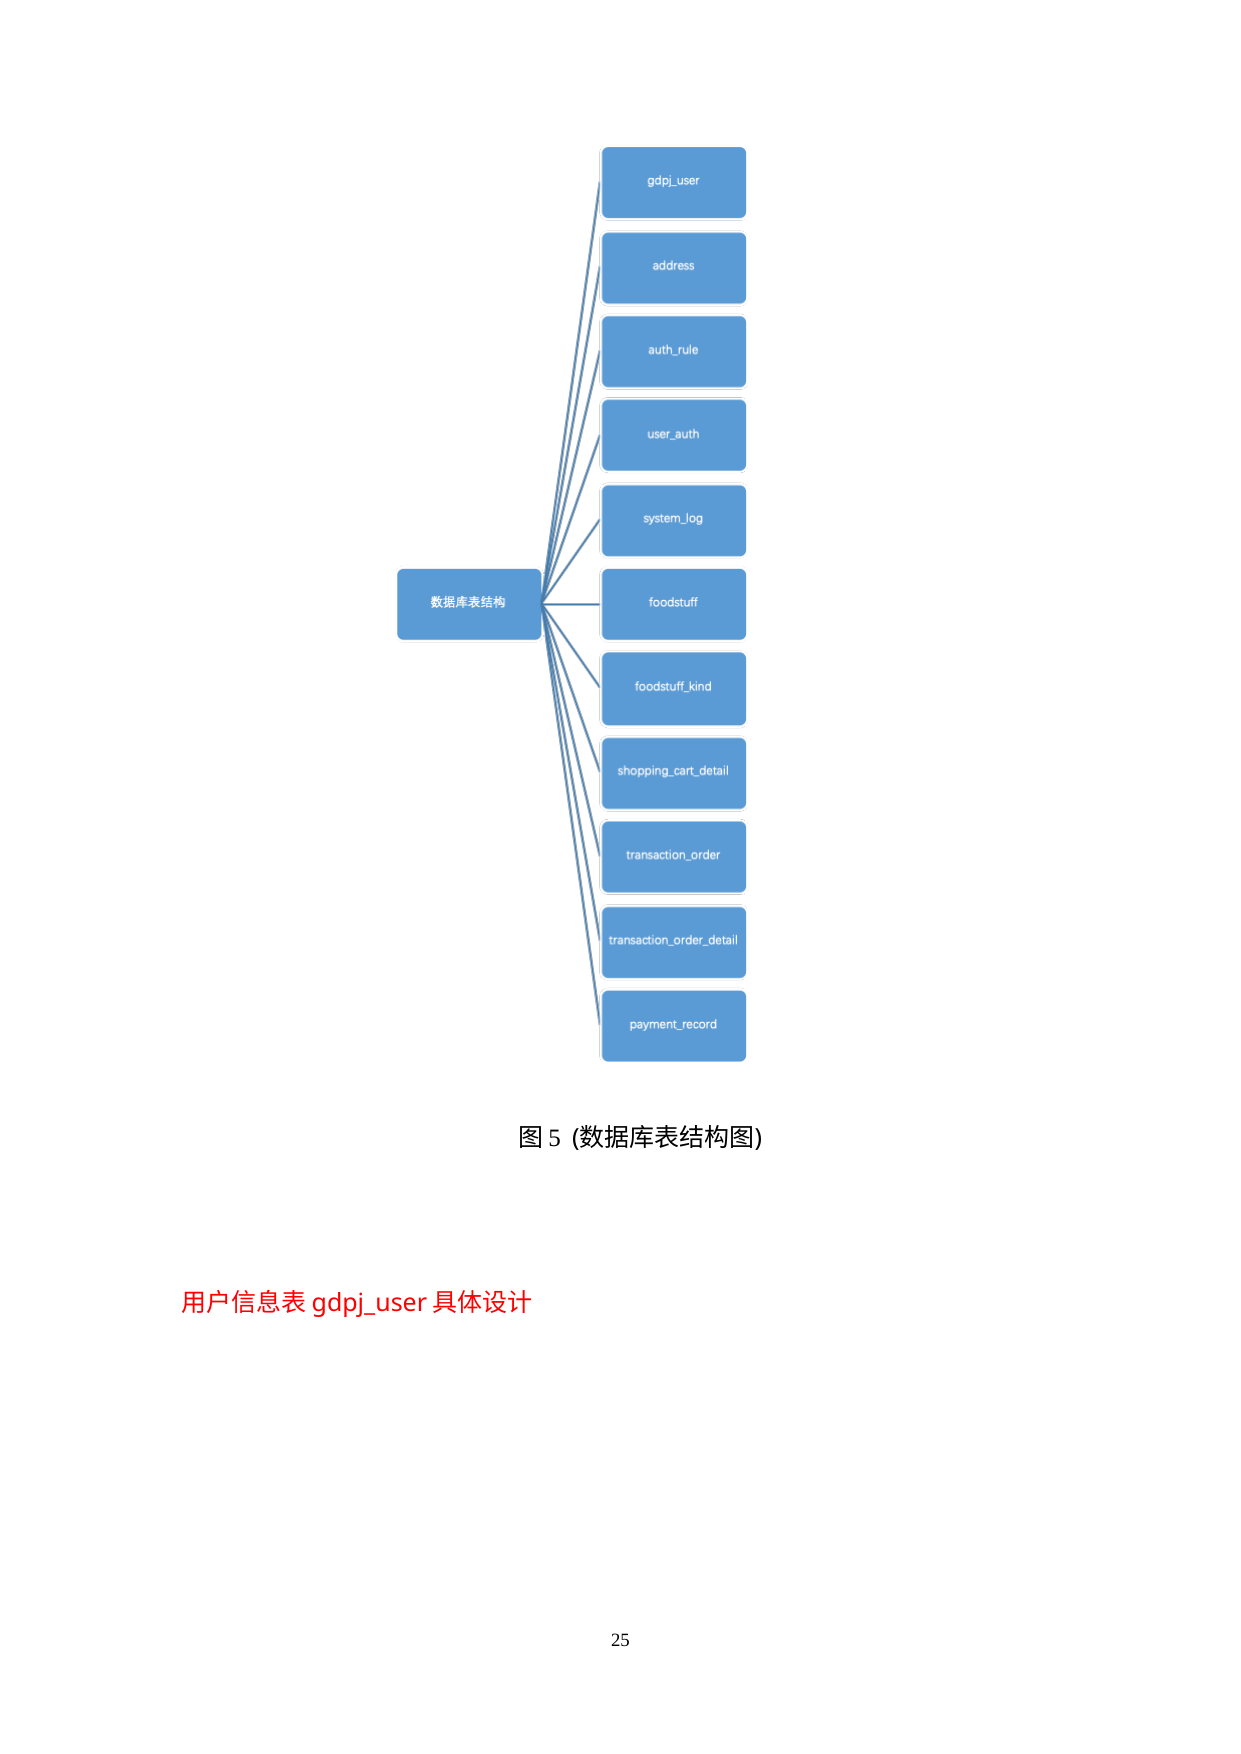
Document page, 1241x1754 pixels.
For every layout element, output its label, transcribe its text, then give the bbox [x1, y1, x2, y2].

text 用户信息表gdpj_user具体设计 [181, 1268, 1098, 1333]
picture [391, 145, 752, 1063]
